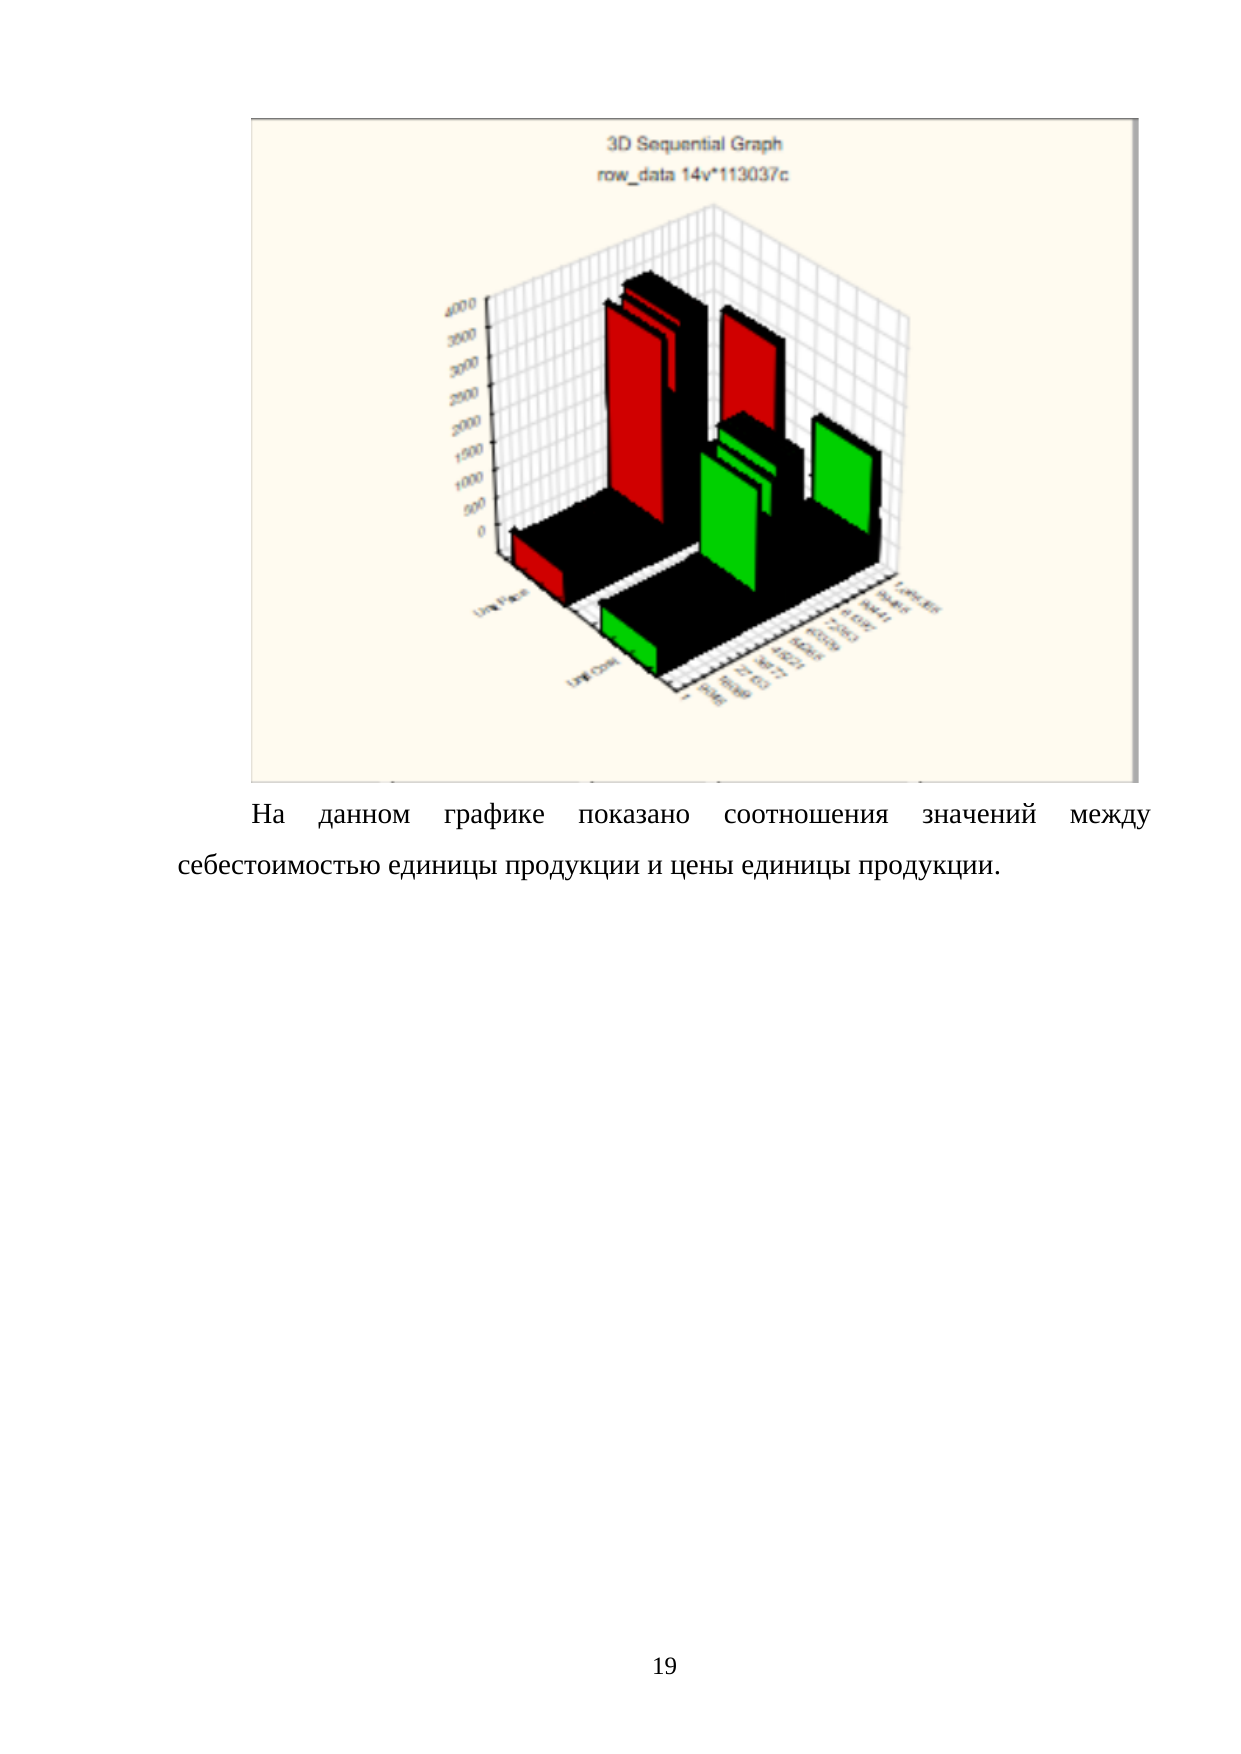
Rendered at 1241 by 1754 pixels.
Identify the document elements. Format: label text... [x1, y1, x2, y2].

text На данном графике показано соотношения значений между себестоимостью единицы продукции и цены единицы продукции. [177, 797, 1152, 881]
picture [251, 118, 1139, 783]
